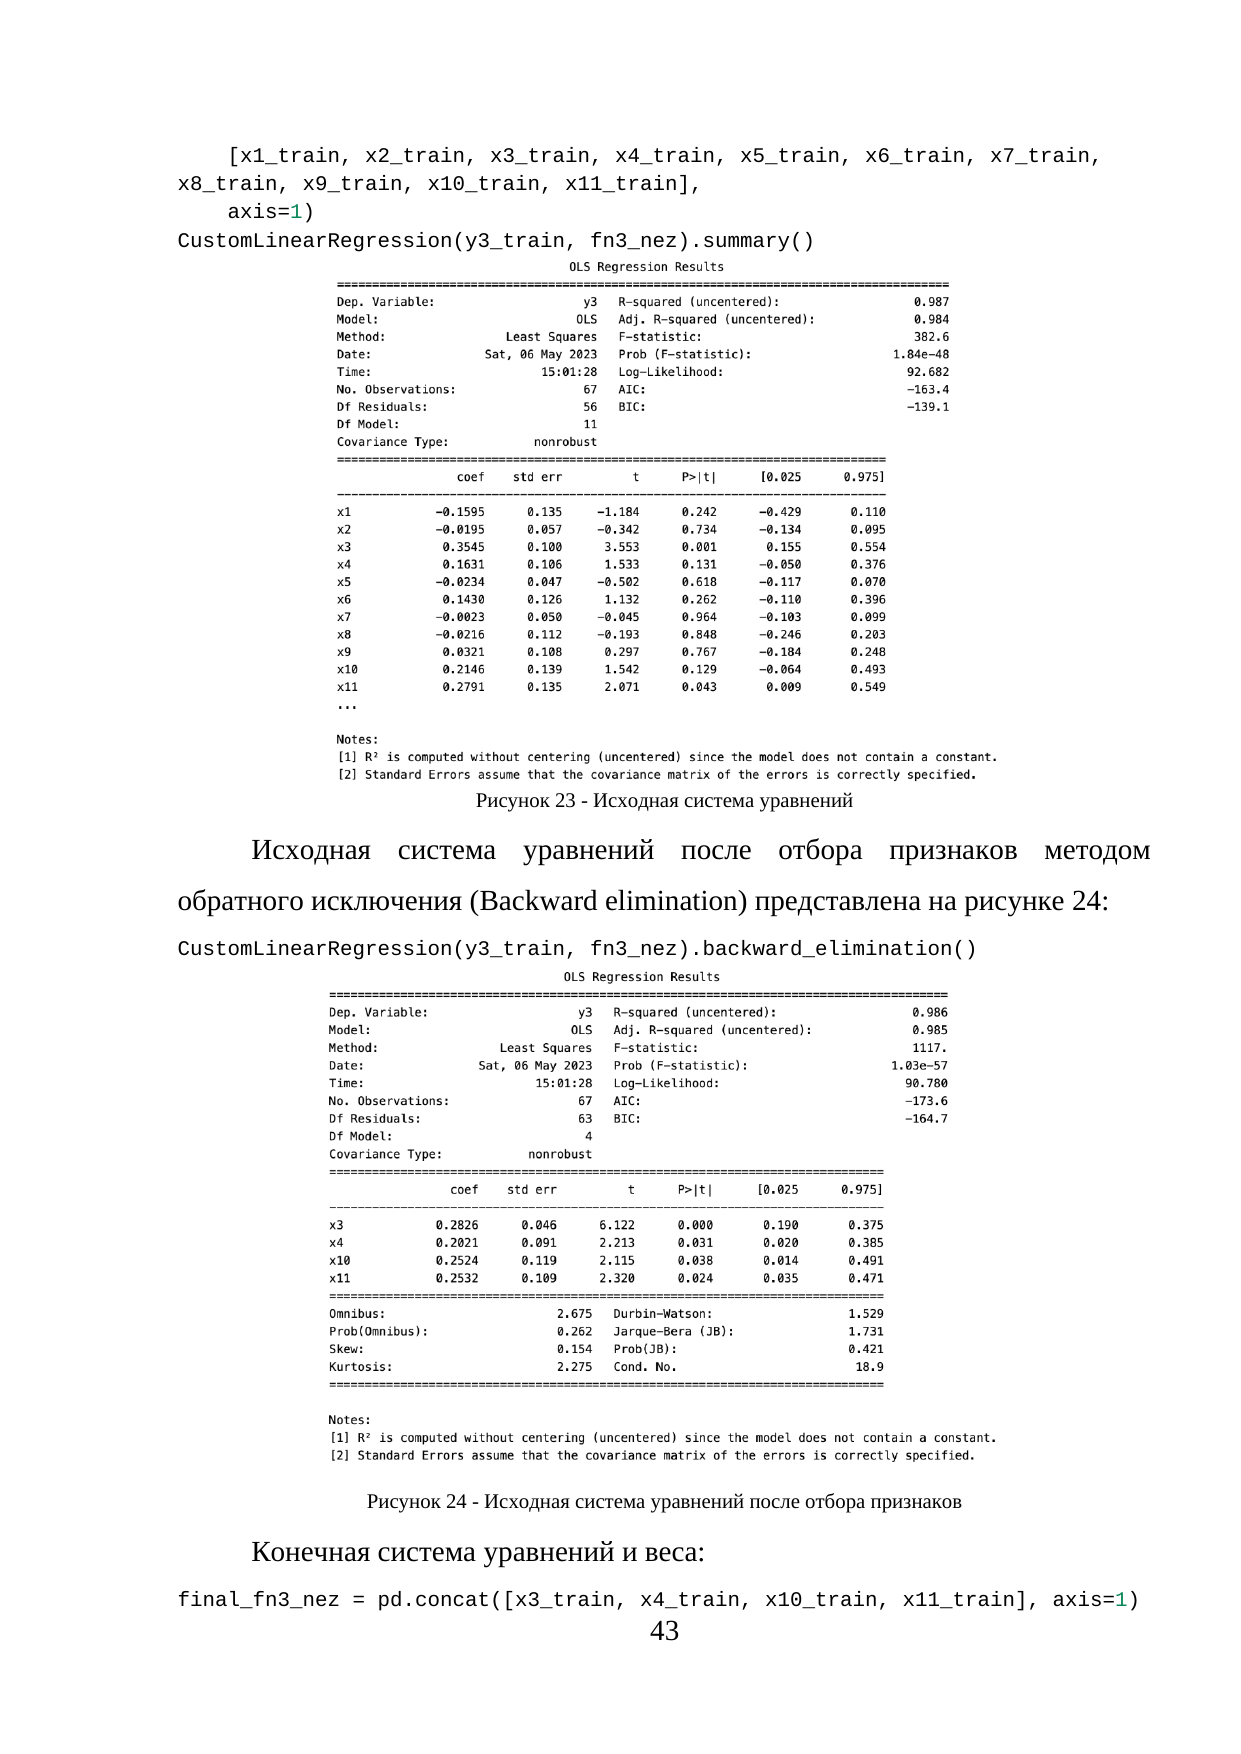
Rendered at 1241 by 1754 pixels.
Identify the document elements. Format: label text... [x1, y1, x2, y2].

picture [320, 961, 1009, 1472]
text CustomLinearRegression(y3_train, fn3_nez).summary() [177, 225, 1152, 253]
text Исходная система уравнений после отбора признаков методом обратного исключения (Backward elimination) представлена на рисунке 24: [177, 832, 1152, 916]
text final_fn3_nez = pd.concat([x3_train, x4_train, x10_train, x11_train], axis=1) [177, 1584, 1152, 1612]
text axis=1) [177, 197, 1152, 225]
picture [327, 253, 1002, 788]
text Рисунок 24 - Исходная система уравнений после отбора признаков [177, 1489, 1152, 1513]
text CustomLinearRegression(y3_train, fn3_nez).backward_elimination() [177, 933, 1152, 961]
text Рисунок 23 - Исходная система уравнений [177, 787, 1152, 812]
text Конечная система уравнений и веса: [177, 1534, 1152, 1567]
text [x1_train, x2_train, x3_train, x4_train, x5_train, x6_train, x7_train, x8_train, x9_train, x10_train, x11_train], [177, 141, 1152, 197]
